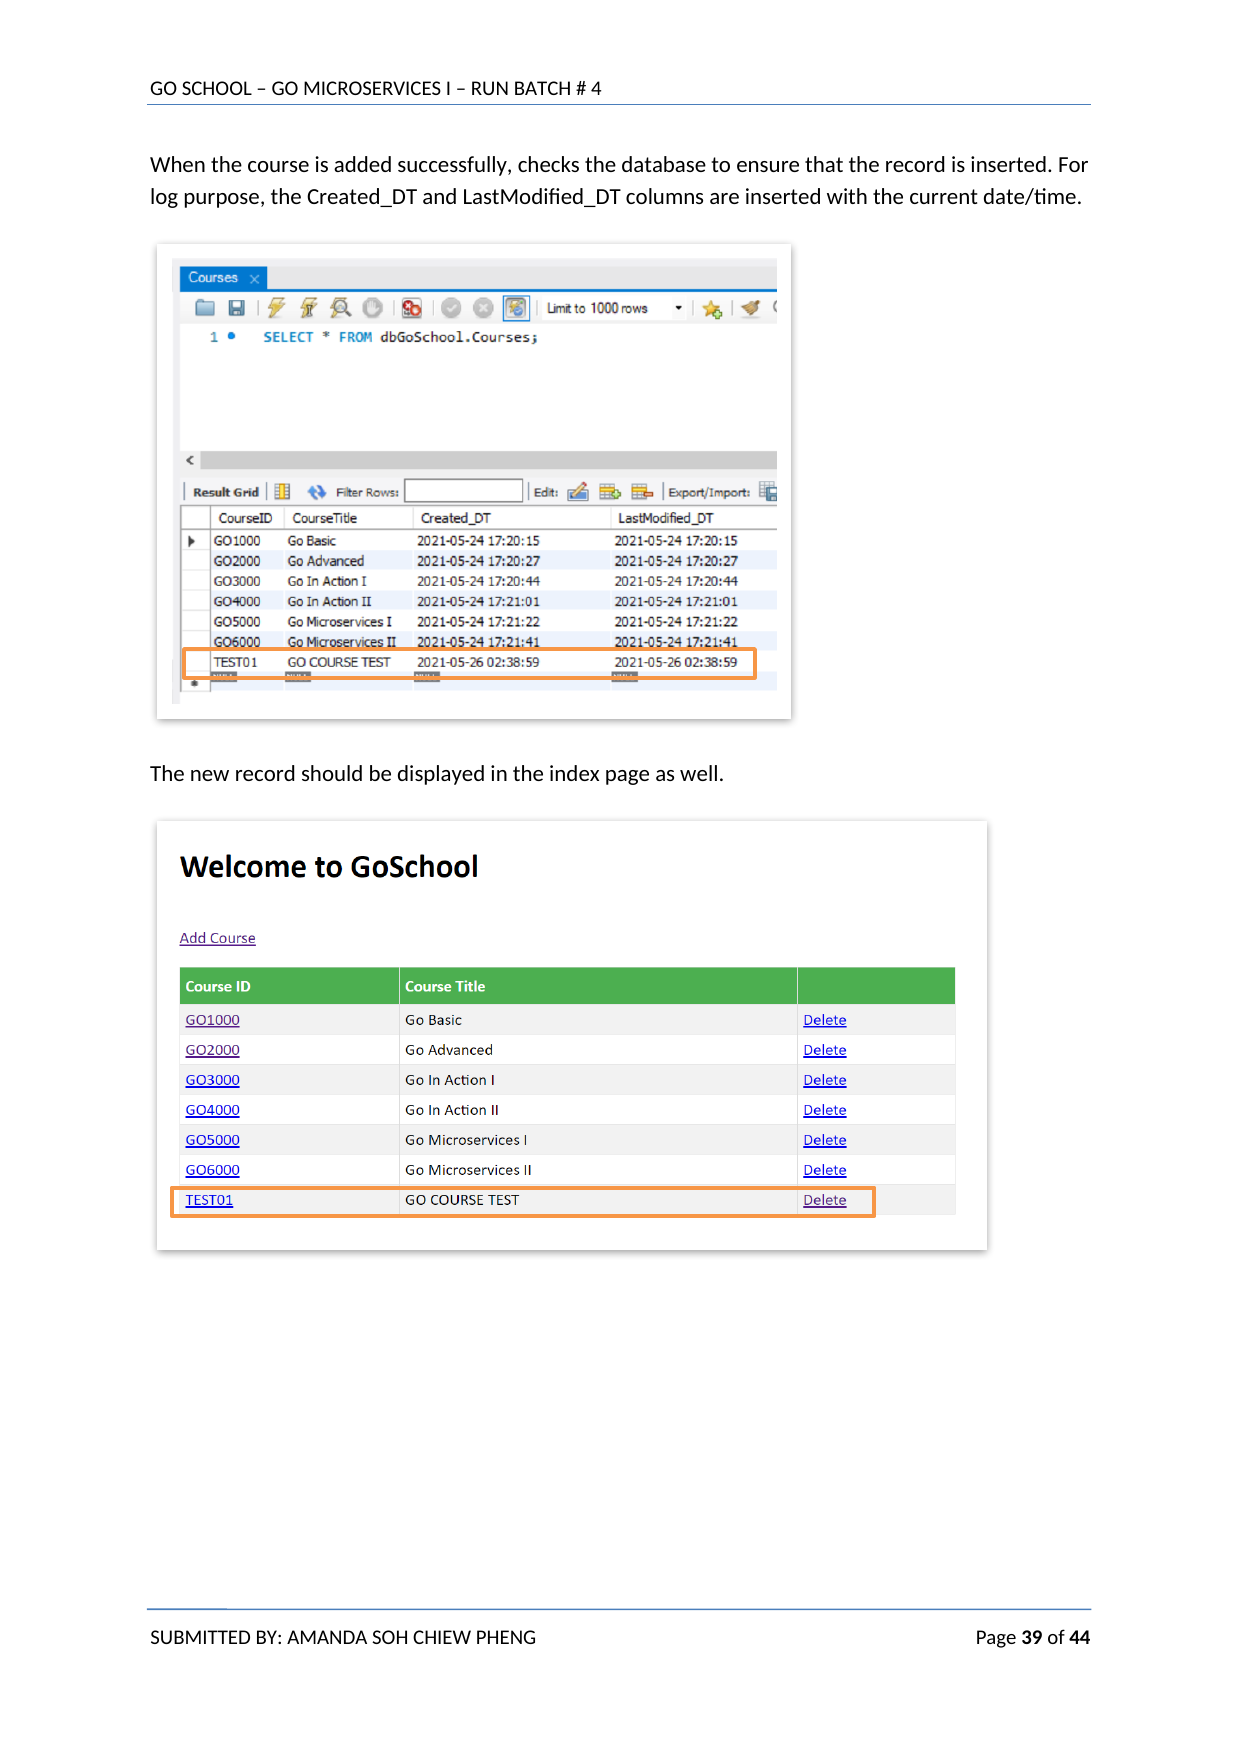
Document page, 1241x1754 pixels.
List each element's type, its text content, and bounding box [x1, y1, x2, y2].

text When the course is added successfully, checks the database to ensure that the record is inserted. For log purpose, the Created_DT and LastModified_DT columns are inserted with the current date/time. [150, 150, 1090, 210]
text The new record should be displayed in the index page as well. [150, 759, 1090, 787]
picture [174, 1190, 872, 1214]
picture [172, 258, 777, 704]
picture [172, 835, 972, 1236]
